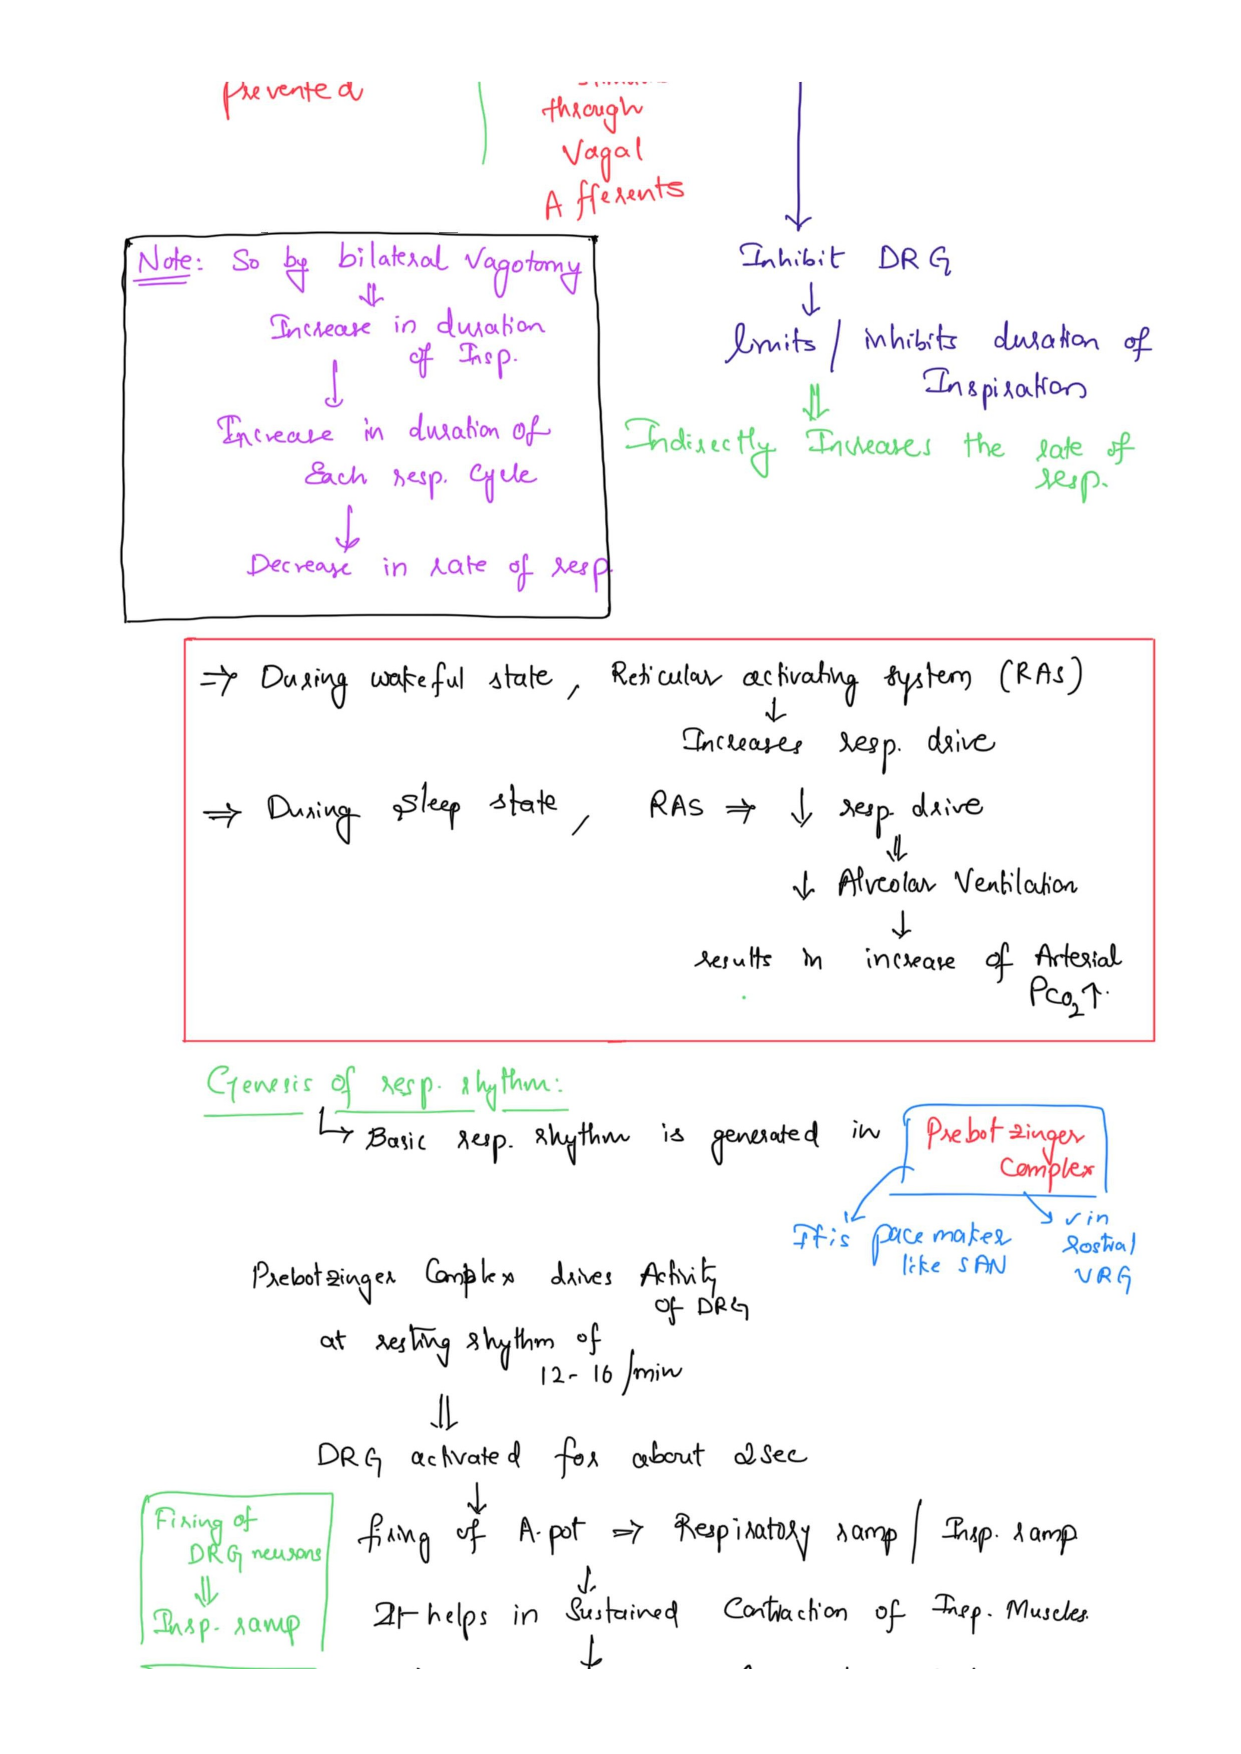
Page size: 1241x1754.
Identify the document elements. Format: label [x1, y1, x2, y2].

picture [116, 81, 1162, 1669]
